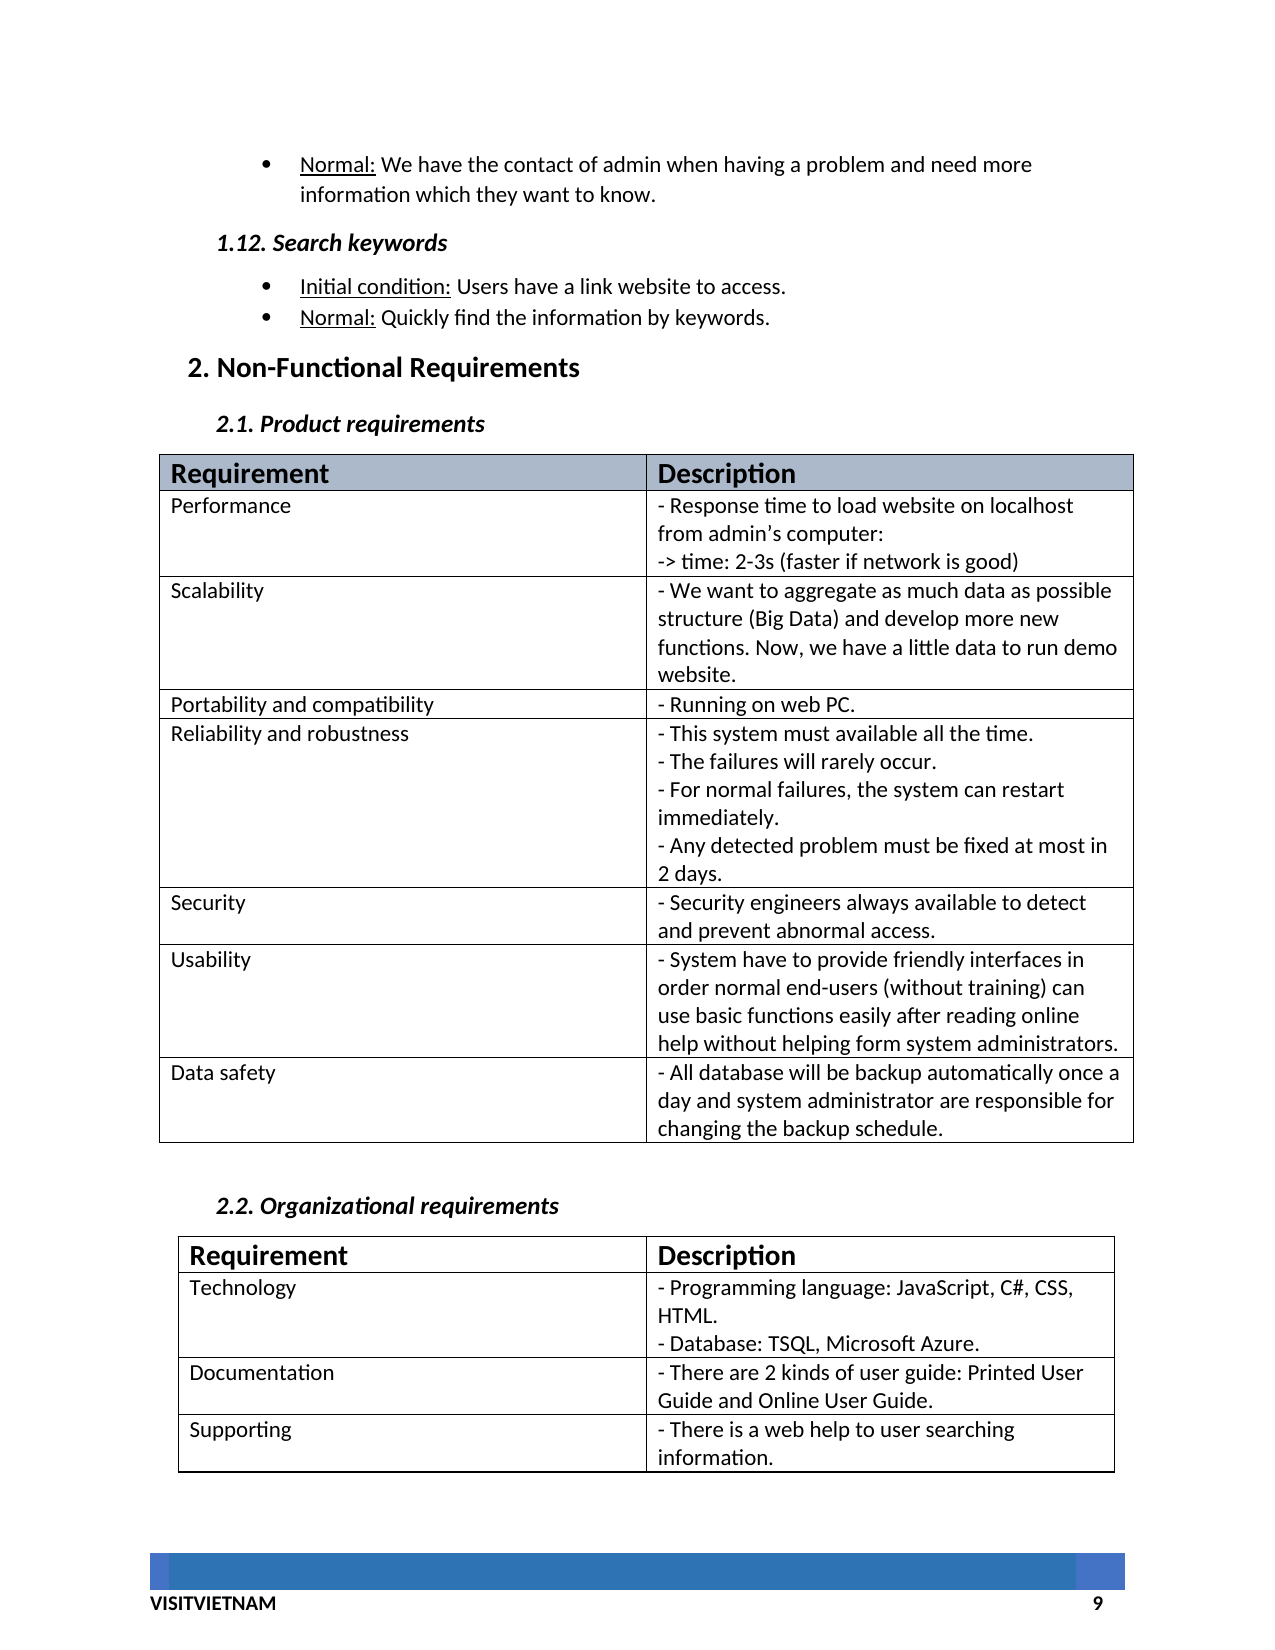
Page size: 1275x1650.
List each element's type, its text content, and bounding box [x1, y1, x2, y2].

table_header Requirement [179, 1237, 646, 1272]
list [262, 272, 1125, 301]
table_header Description [647, 455, 1133, 490]
list Normal: Quickly find the information by keywords. [262, 303, 1125, 331]
table_cell - Programming language: JavaScript, C#, CSS, HTML. - Database: TSQL, Microsoft Azure. [647, 1273, 1114, 1357]
table_header Description [647, 1237, 1114, 1272]
table_cell - There are 2 kinds of user guide: Printed User Guide and Online User Guide. [647, 1358, 1114, 1414]
table_cell - System have to provide friendly interfaces in order normal end-users (without training) can use basic functions easily after reading online help without helping form system administrators. [647, 945, 1133, 1057]
text Product requirements [216, 408, 1125, 439]
table_cell Security [160, 888, 646, 944]
table_cell Supporting [179, 1415, 646, 1471]
table_cell - We want to aggregate as much data as possible structure (Big Data) and develop more new functions. Now, we have a little data to run demo website. [647, 577, 1133, 689]
table_cell Data safety [160, 1058, 646, 1142]
table_cell Reliability and robustness [160, 719, 646, 887]
table_cell Technology [179, 1273, 646, 1357]
table_cell - Response time to load website on localhost from admin’s computer: -> time: 2-3s (faster if network is good) [647, 491, 1133, 576]
table_header Requirement [160, 455, 646, 490]
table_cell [647, 1415, 1114, 1471]
table_cell - This system must available all the time. - The failures will rarely occur. - For normal failures, the system can restart immediately. - Any detected problem must be fixed at most in 2 days. [647, 719, 1133, 887]
table_cell - Running on web PC. [647, 690, 1133, 718]
table_cell Scalability [160, 577, 646, 689]
table_cell - All database will be backup automatically once a day and system administrator are responsible for changing the backup schedule. [647, 1058, 1133, 1142]
text Organizational requirements [216, 1190, 1125, 1221]
table_cell - Security engineers always available to detect and prevent abnormal access. [647, 888, 1133, 944]
table_cell Portability and compatibility [160, 690, 646, 718]
table_cell Documentation [179, 1358, 646, 1414]
text Non-Functional Requirements [187, 349, 1125, 385]
table_cell Usability [160, 945, 646, 1057]
text Search keywords [216, 227, 1125, 258]
list Normal: We have the contact of admin when having a problem and need more information which they want to know. [262, 150, 1125, 208]
table_cell Performance [160, 491, 646, 576]
